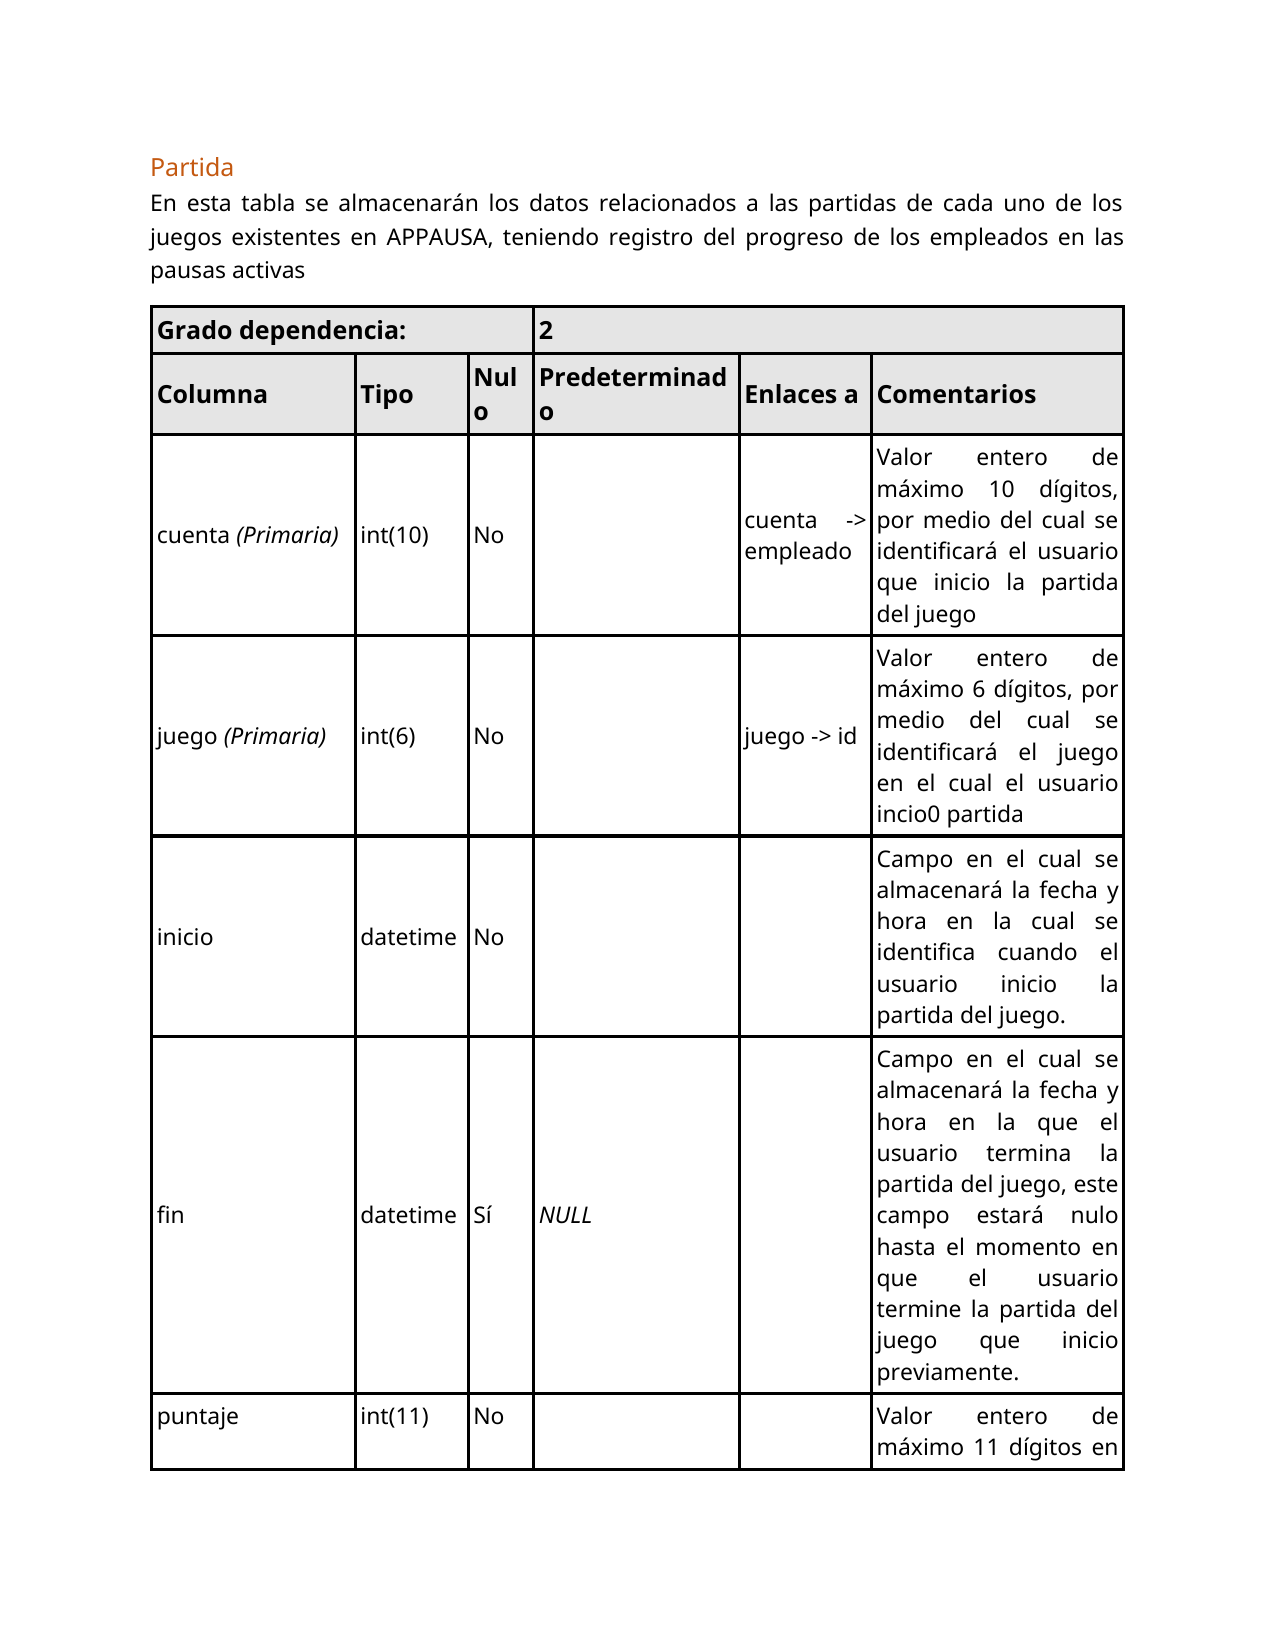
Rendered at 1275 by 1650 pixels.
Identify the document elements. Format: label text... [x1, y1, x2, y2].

table_cell int(6) [357, 637, 467, 834]
table_cell int(11) [357, 1395, 467, 1467]
table_cell [535, 838, 738, 1035]
table_cell [741, 1038, 870, 1392]
table_cell NULL [535, 1038, 738, 1392]
table_cell Enlaces a [741, 355, 870, 433]
table_cell cuenta (Primaria) [153, 436, 354, 634]
table_cell puntaje [153, 1395, 354, 1467]
text En esta tabla se almacenarán los datos relacionados a las partidas de cada uno de los juegos existentes en APPAUSA, teniendo registro del progreso de los empleados en las pausas activas [150, 187, 1125, 286]
subtitle Partida [150, 150, 1125, 184]
table_cell inicio [153, 838, 354, 1035]
table_cell No [470, 1395, 532, 1467]
table_cell [535, 637, 738, 834]
table_cell Campo en el cual se almacenará la fecha y hora en la cual se identifica cuando el usuario inicio la partida del juego. [873, 838, 1122, 1035]
table_header 2 [535, 308, 1122, 352]
table_cell datetime [357, 1038, 467, 1392]
table_cell Valor entero de máximo 6 dígitos, por medio del cual se identificará el juego en el cual el usuario incio0 partida [873, 637, 1122, 834]
table_header Grado dependencia: [153, 308, 532, 352]
table_cell Predeterminado [535, 355, 738, 433]
table_cell juego -> id [741, 637, 870, 834]
table_cell datetime [357, 838, 467, 1035]
table_cell [535, 1395, 738, 1467]
table_cell Sí [470, 1038, 532, 1392]
table_cell No [470, 637, 532, 834]
table_cell juego (Primaria) [153, 637, 354, 834]
table_cell Valor entero de máximo 10 dígitos, por medio del cual se identificará el usuario que inicio la partida del juego [873, 436, 1122, 634]
table_cell [741, 1395, 870, 1467]
table_cell Columna [153, 355, 354, 433]
table_cell cuenta -> empleado [741, 436, 870, 634]
table_cell [741, 838, 870, 1035]
table_cell fin [153, 1038, 354, 1392]
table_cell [873, 1395, 1122, 1467]
table_cell int(10) [357, 436, 467, 634]
table_cell No [470, 436, 532, 634]
table_cell Campo en el cual se almacenará la fecha y hora en la que el usuario termina la partida del juego, este campo estará nulo hasta el momento en que el usuario termine la partida del juego que inicio previamente. [873, 1038, 1122, 1392]
table_cell No [470, 838, 532, 1035]
table_cell Nulo [470, 355, 532, 433]
table_cell Tipo [357, 355, 467, 433]
table_cell [535, 436, 738, 634]
table_cell Comentarios [873, 355, 1122, 433]
